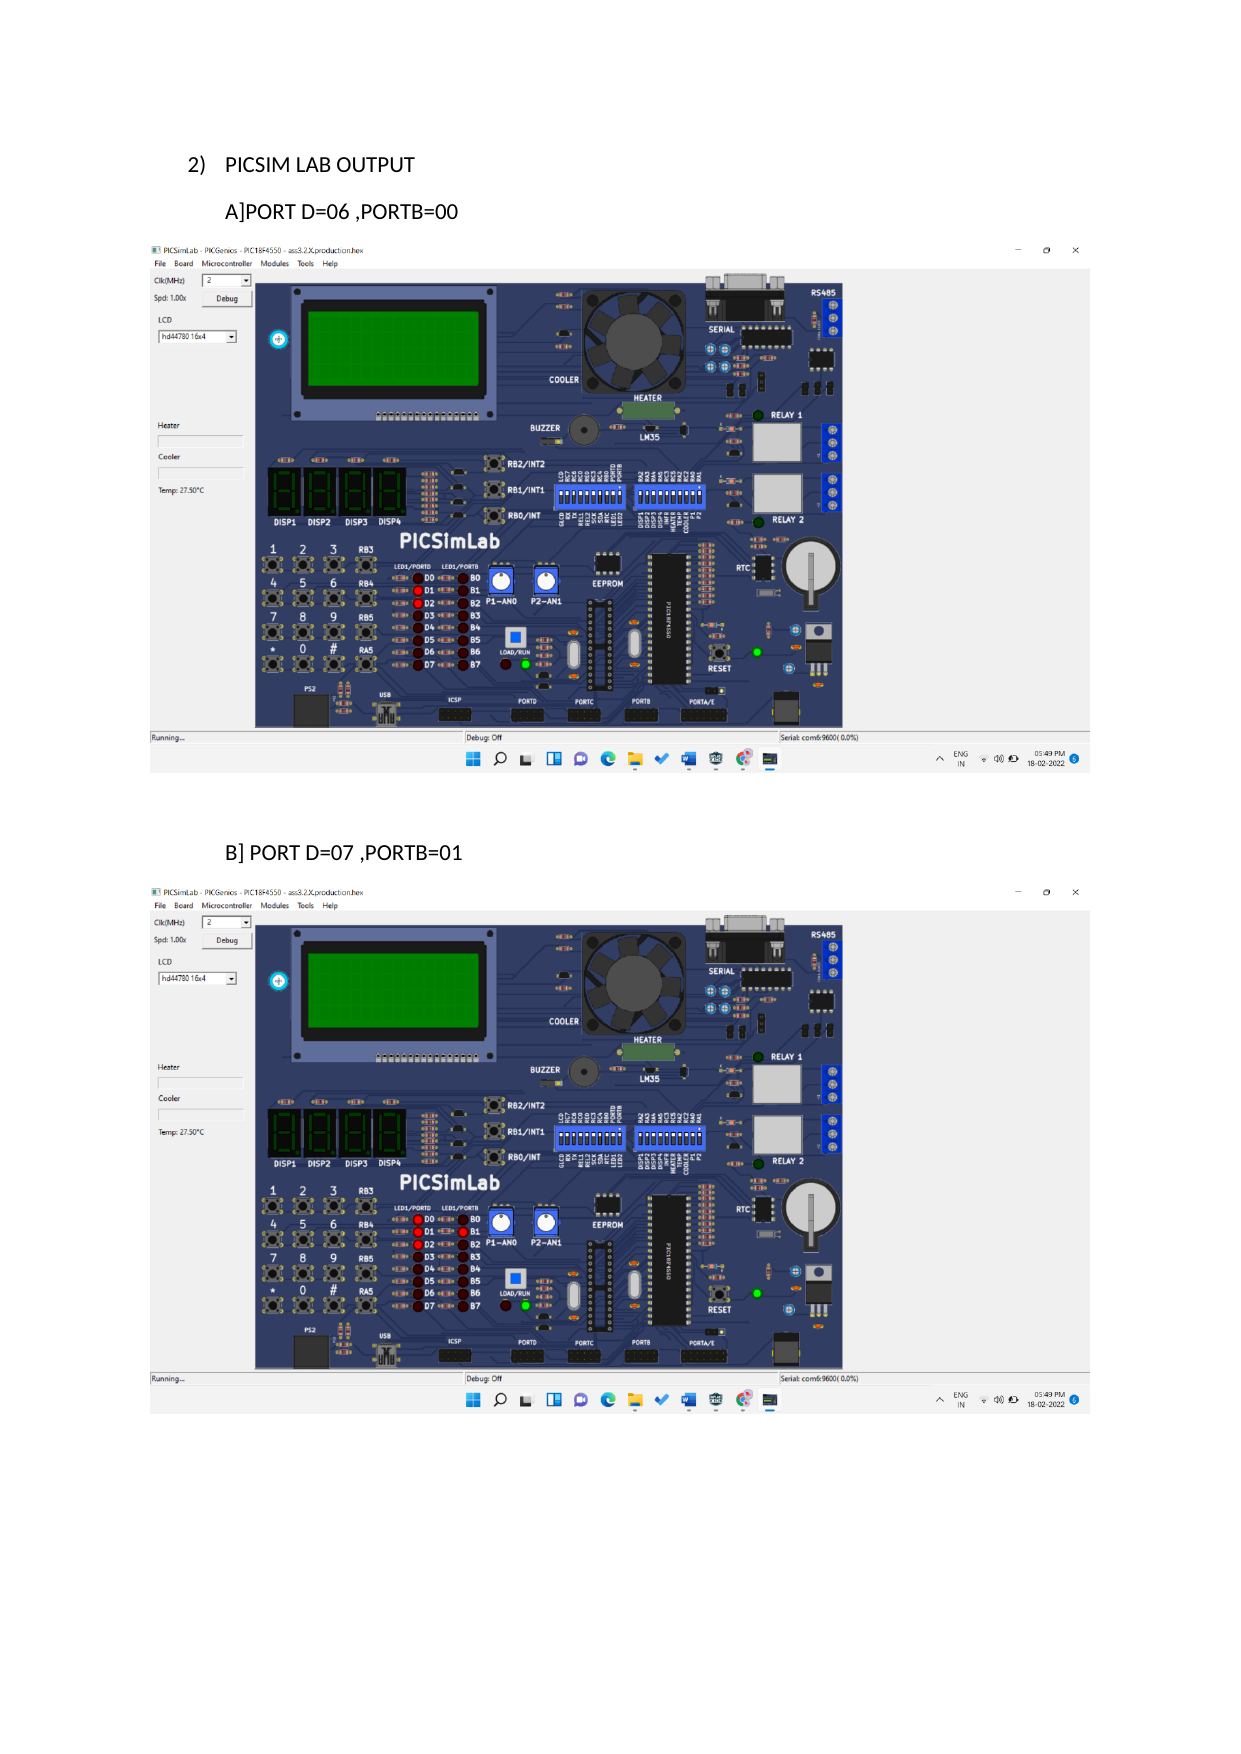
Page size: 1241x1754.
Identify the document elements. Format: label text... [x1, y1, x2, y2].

picture [150, 243, 1091, 773]
text A]PORT D=06 ,PORTB=00 [187, 197, 1090, 225]
picture [150, 885, 1091, 1414]
text B] PORT D=07 ,PORTB=01 [150, 838, 1090, 866]
list PICSIM LAB OUTPUT [187, 150, 1090, 178]
